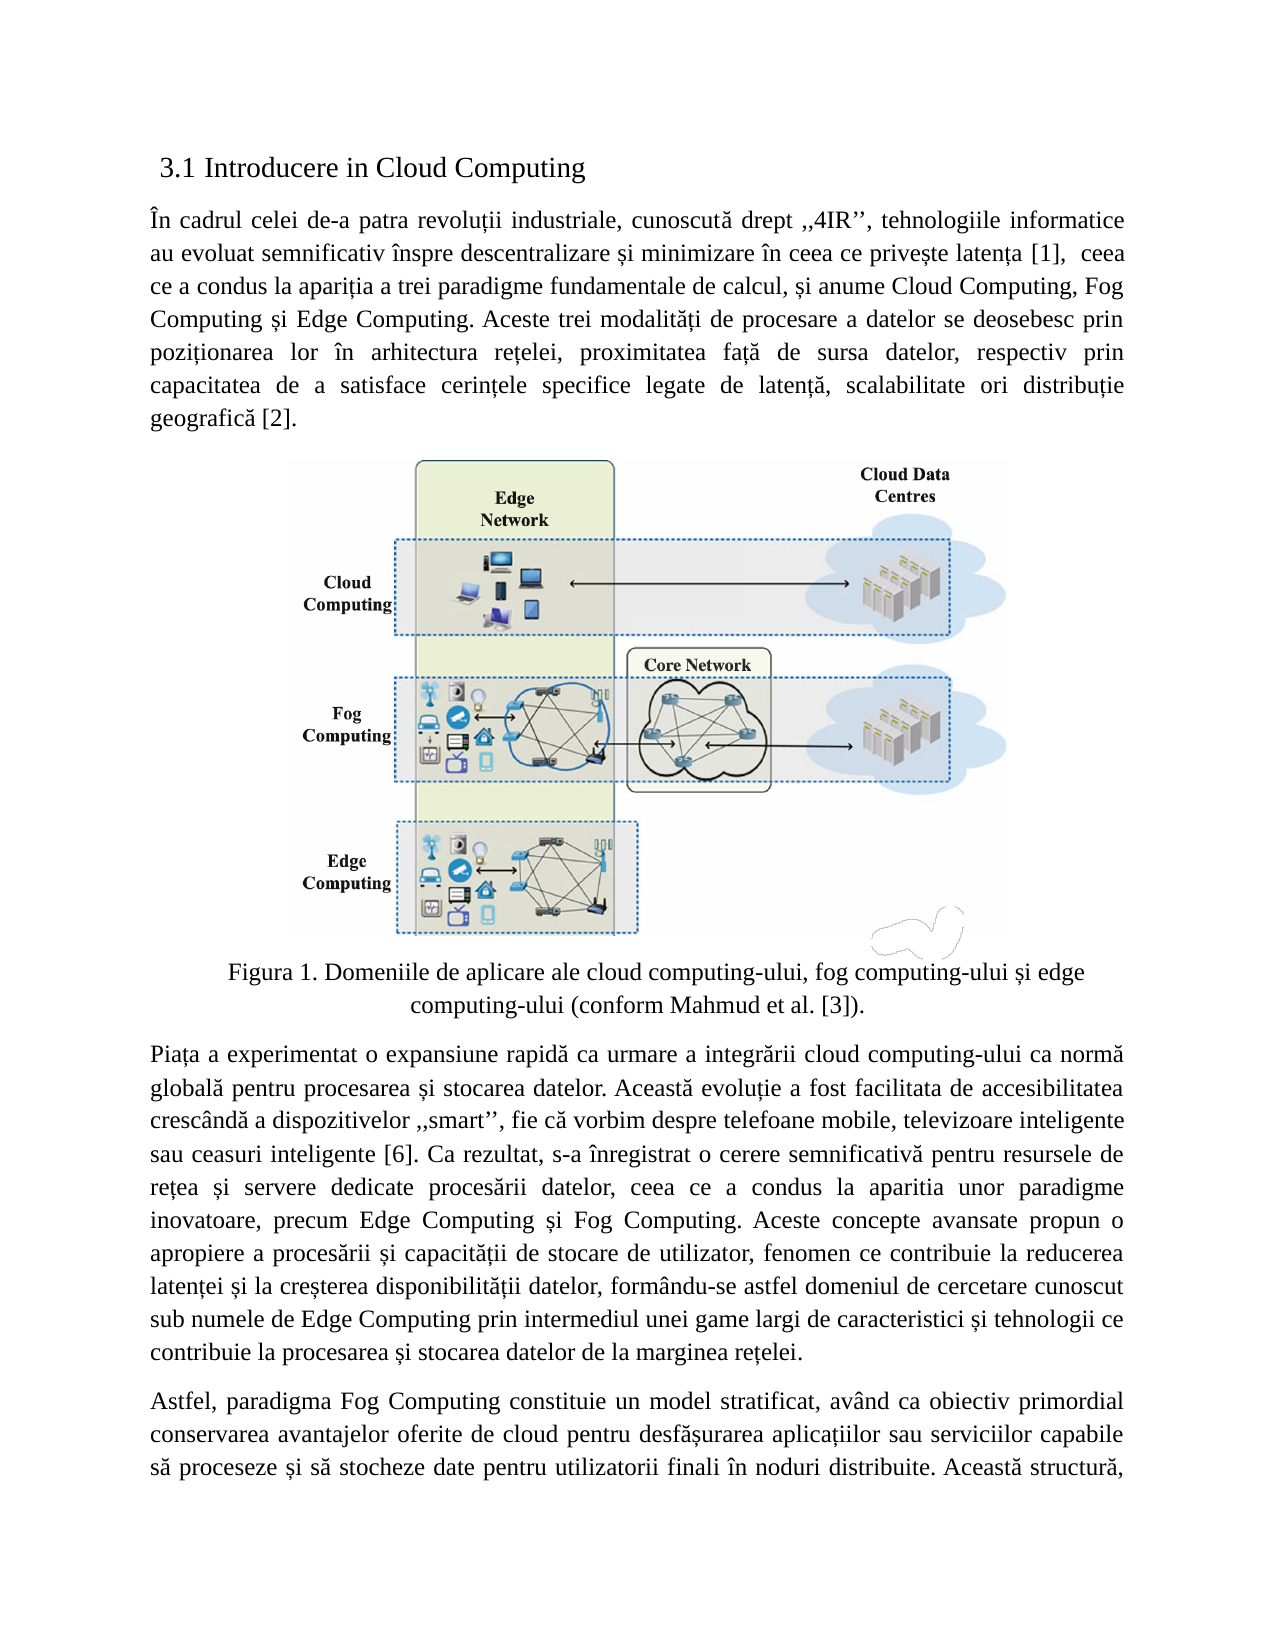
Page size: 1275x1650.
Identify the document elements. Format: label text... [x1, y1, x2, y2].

text Piața a experimentat o expansiune rapidă ca urmare a integrării cloud computing-ului ca normă globală pentru procesarea și stocarea datelor. Această evoluție a fost facilitata de accesibilitatea crescândă a dispozitivelor ,,smart’’, fie că vorbim despre telefoane mobile, televizoare inteligente sau ceasuri inteligente [6]. Ca rezultat, s-a înregistrat o cerere semnificativă pentru resursele de rețea și servere dedicate procesării datelor, ceea ce a condus la aparitia unor paradigme inovatoare, precum Edge Computing și Fog Computing. Aceste concepte avansate propun o apropiere a procesării și capacității de stocare de utilizator, fenomen ce contribuie la reducerea latenței și la creșterea disponibilității datelor, formându-se astfel domeniul de cercetare cunoscut sub numele de Edge Computing prin intermediul unei game largi de caracteristici și tehnologii ce contribuie la procesarea și stocarea datelor de la marginea rețelei. [150, 1039, 1125, 1366]
list Introducere in Cloud Computing [159, 150, 1125, 183]
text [150, 1386, 1125, 1481]
text În cadrul celei de-a patra revoluții industriale, cunoscută drept ,,4IR’’, tehnologiile informatice au evoluat semnificativ înspre descentralizare și minimizare în ceea ce privește latența , ceea ce a condus la apariția a trei paradigme fundamentale de calcul, și anume Cloud Computing, Fog Computing și Edge Computing. Aceste trei modalități de procesare a datelor se deosebesc prin poziționarea lor în arhitectura rețelei, proximitatea față de sursa datelor, respectiv prin capacitatea de a satisface cerințele specifice legate de latență, scalabilitate ori distribuție geografică [2]. [150, 205, 1125, 432]
picture [288, 453, 1025, 960]
text Figura 1. Domeniile de aplicare ale cloud computing-ului, fog computing-ului și edge computing-ului (conform Mahmud et al. [3]). [150, 957, 1125, 1019]
